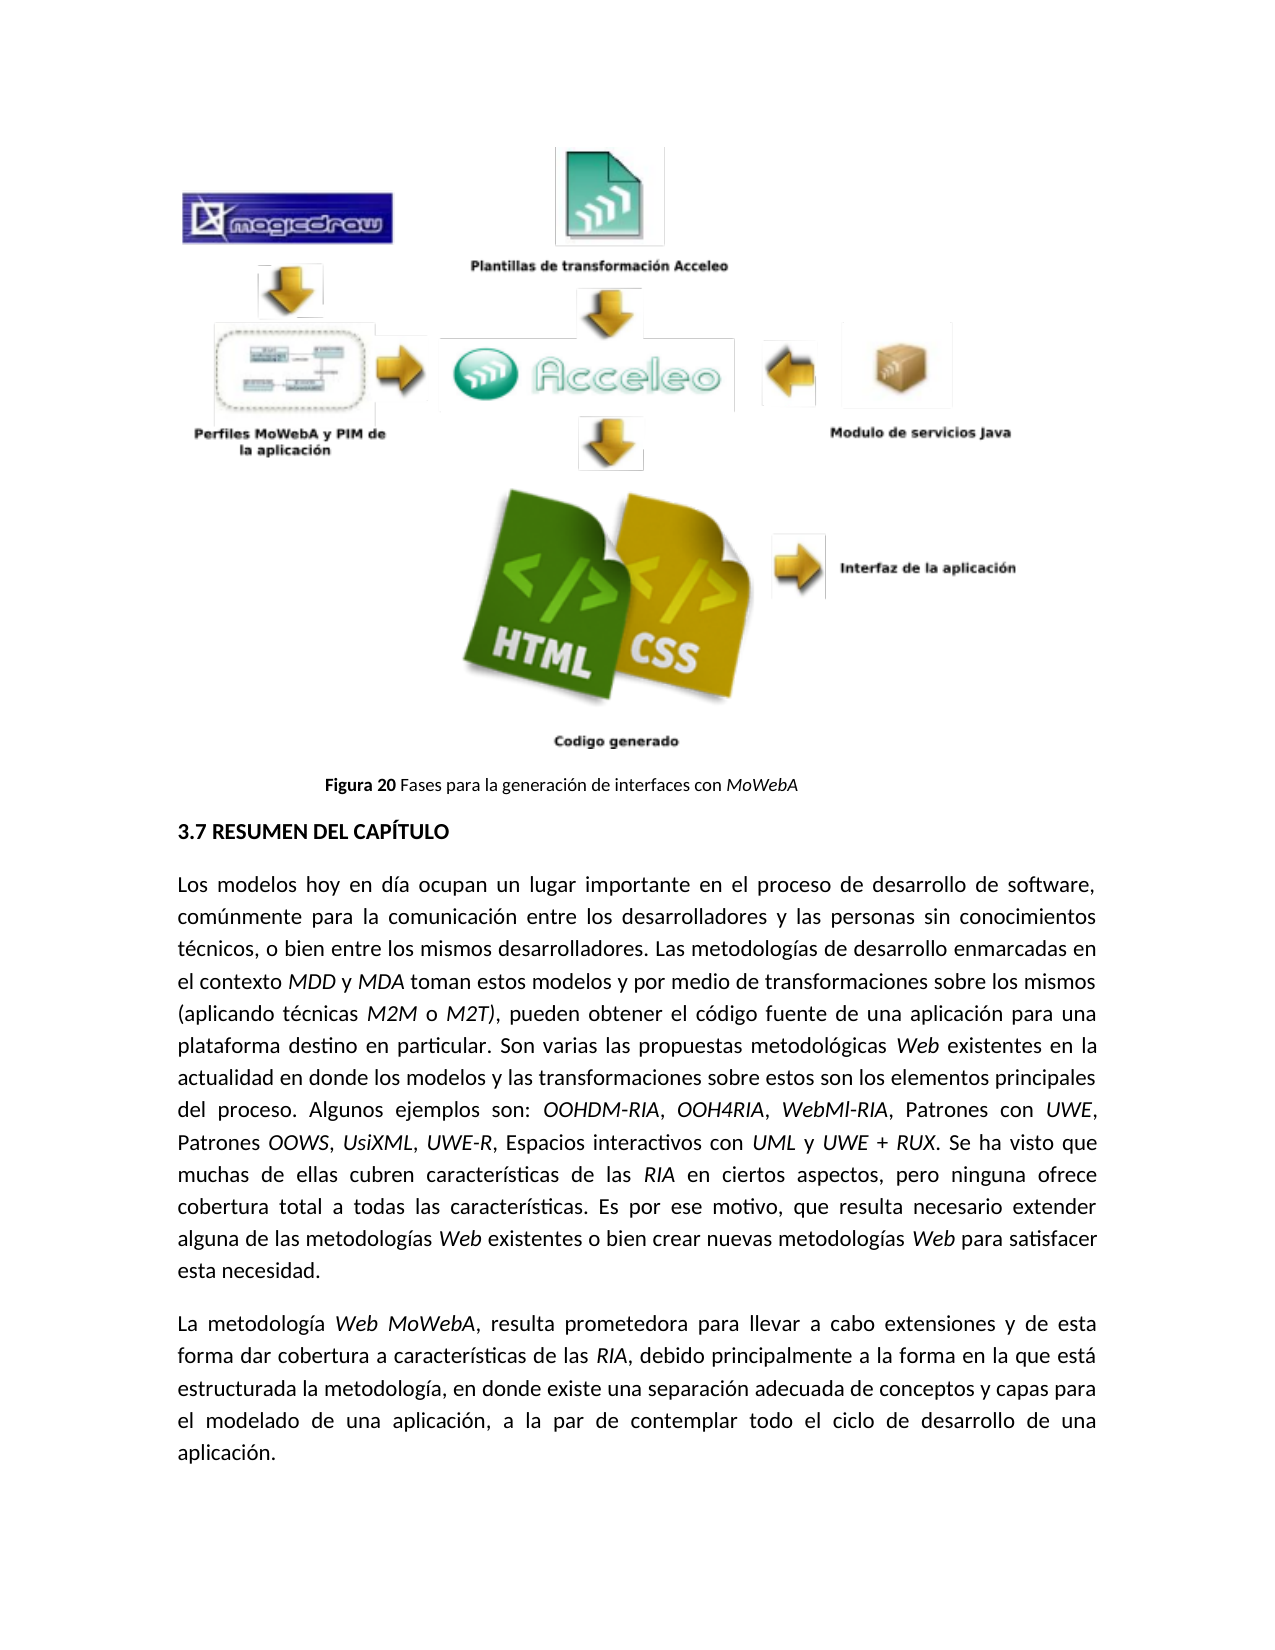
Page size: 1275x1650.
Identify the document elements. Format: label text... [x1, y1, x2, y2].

text Figura 20 Fases para la generación de interfaces con MoWebA [251, 773, 1098, 796]
picture [182, 147, 1016, 749]
text 3.7 Resumen del Capítulo [177, 817, 1098, 845]
text La metodología Web MoWebA, resulta prometedora para llevar a cabo extensiones y de esta forma dar cobertura a características de las RIA, debido principalmente a la forma en la que está estructurada la metodología, en donde existe una separación adecuada de conceptos y capas para el modelado de una aplicación, a la par de contemplar todo el ciclo de desarrollo de una aplicación. [177, 1309, 1098, 1466]
text Los modelos hoy en día ocupan un lugar importante en el proceso de desarrollo de software, comúnmente para la comunicación entre los desarrolladores y las personas sin conocimientos técnicos, o bien entre los mismos desarrolladores. Las metodologías de desarrollo enmarcadas en el contexto MDD y MDA toman estos modelos y por medio de transformaciones sobre los mismos (aplicando técnicas M2M o M2T), pueden obtener el código fuente de una aplicación para una plataforma destino en particular. Son varias las propuestas metodológicas Web existentes en la actualidad en donde los modelos y las transformaciones sobre estos son los elementos principales del proceso. Algunos ejemplos son: OOHDM-RIA, OOH4RIA, WebMl-RIA, Patrones con UWE, Patrones OOWS, UsiXML, UWE-R, Espacios interactivos con UML y UWE + RUX. Se ha visto que muchas de ellas cubren características de las RIA en ciertos aspectos, pero ninguna ofrece cobertura total a todas las características. Es por ese motivo, que resulta necesario extender alguna de las metodologías Web existentes o bien crear nuevas metodologías Web para satisfacer esta necesidad. [177, 870, 1098, 1284]
